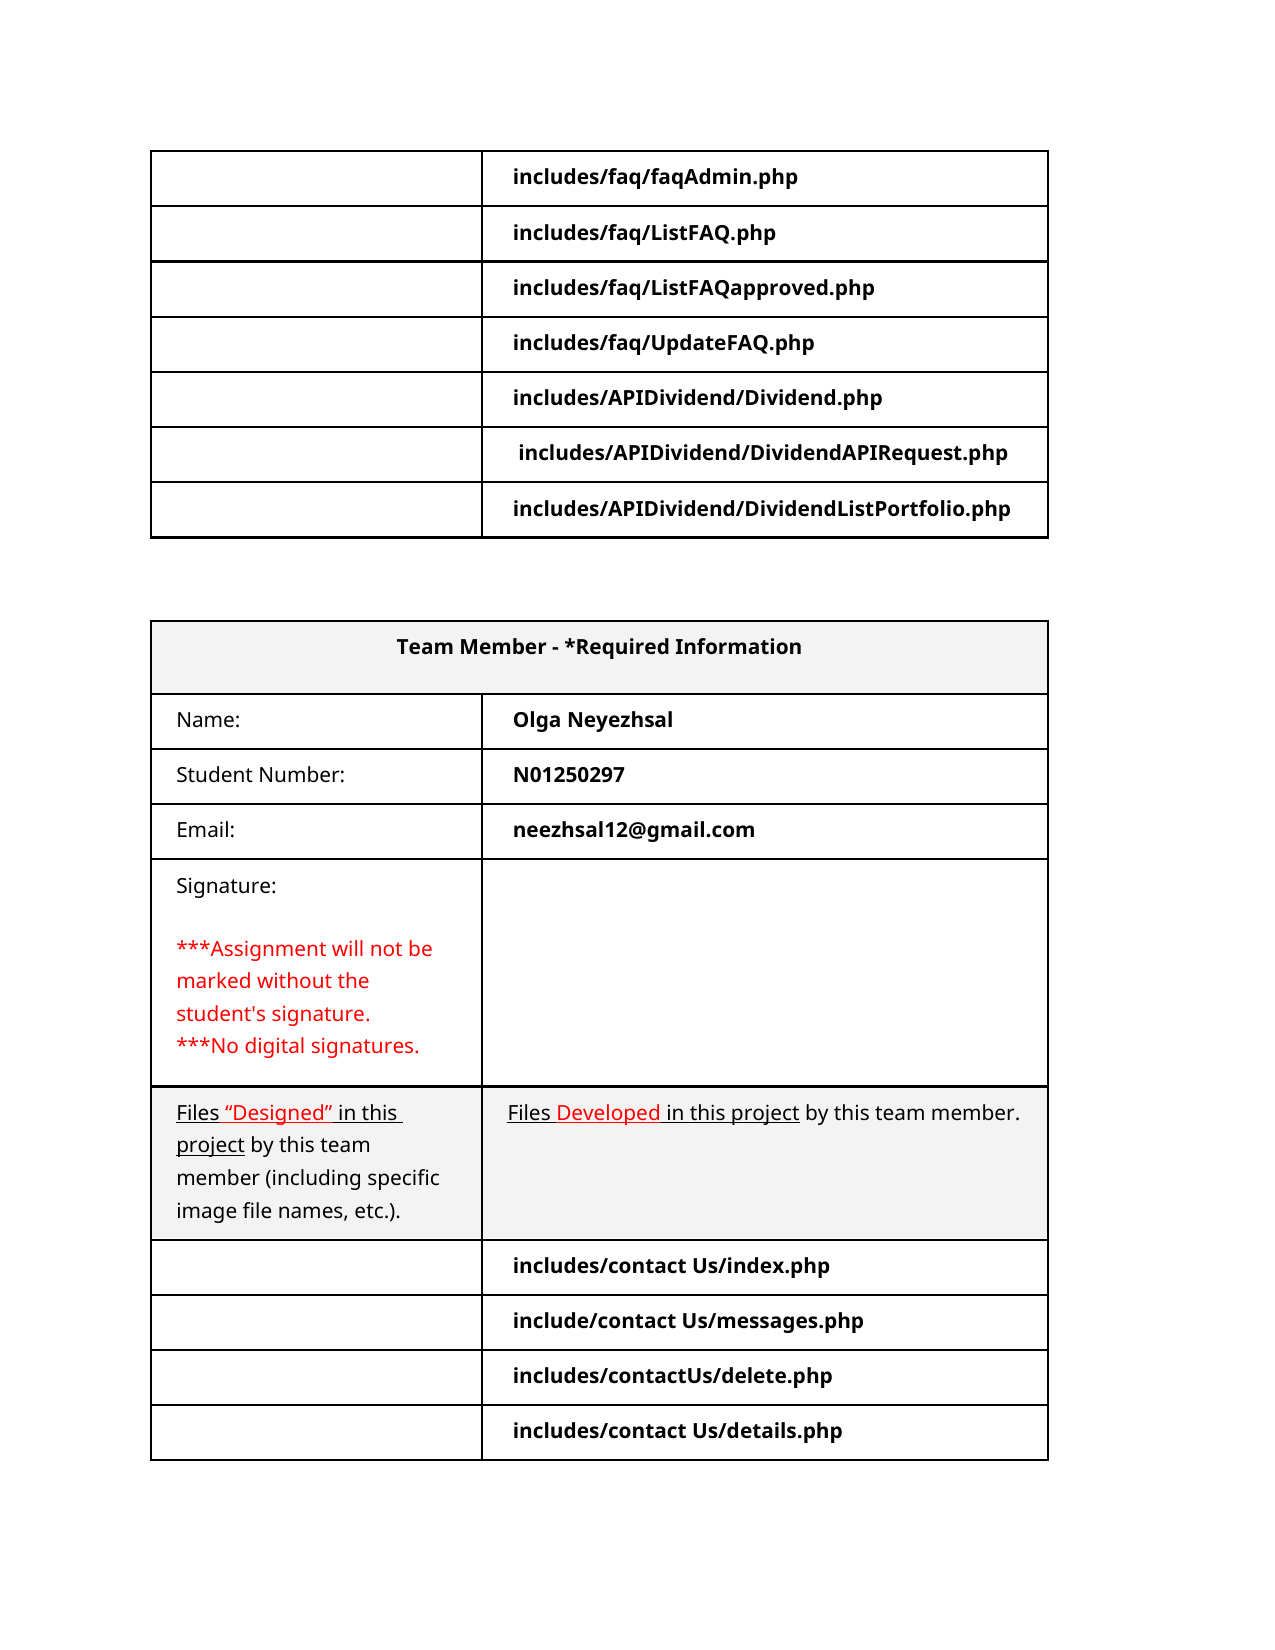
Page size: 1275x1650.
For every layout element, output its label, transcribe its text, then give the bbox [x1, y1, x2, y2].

table_cell Olga Neyezhsal [483, 695, 1047, 748]
table_cell [152, 1406, 481, 1459]
table_cell includes/faq/faqAdmin.php [483, 152, 1047, 205]
table_cell [152, 428, 481, 481]
table_cell Name: [152, 695, 481, 748]
table_cell includes/contact Us/index.php [483, 1241, 1047, 1294]
table_cell [152, 318, 481, 371]
table_cell [152, 152, 481, 205]
table_cell [152, 263, 481, 316]
table_cell [152, 1351, 481, 1404]
table_cell N01250297 [483, 750, 1047, 803]
table_cell includes/faq/ListFAQ.php [483, 207, 1047, 260]
table_cell includes/faq/UpdateFAQ.php [483, 318, 1047, 371]
table_cell includes/APIDividend/Dividend.php [483, 373, 1047, 426]
table_cell includes/faq/ListFAQapproved.php [483, 263, 1047, 316]
table_cell [152, 483, 481, 536]
table_cell Student Number: [152, 750, 481, 803]
table_cell includes/APIDividend/DividendListPortfolio.php [483, 483, 1047, 536]
table_cell [152, 1296, 481, 1349]
table_cell Files “Designed” in this project by this team member (including specific image file names, etc.). [152, 1088, 481, 1238]
table_cell includes/APIDividend/DividendAPIRequest.php [483, 428, 1047, 481]
table_cell includes/contact Us/details.php [483, 1406, 1047, 1459]
table_cell Signature: ***Assignment will not be marked without the student's signature. ***No digital signatures. [152, 860, 481, 1085]
table_cell [152, 1241, 481, 1294]
table_cell Email: [152, 805, 481, 858]
table_header Team Member - *Required Information [152, 622, 1047, 693]
table_cell neezhsal12@gmail.com [483, 805, 1047, 858]
table_cell [152, 207, 481, 260]
table_cell includes/contactUs/delete.php [483, 1351, 1047, 1404]
table_cell [483, 860, 1047, 1085]
table_cell include/contact Us/messages.php [483, 1296, 1047, 1349]
table_cell [152, 373, 481, 426]
table_cell Files Developed in this project by this team member. [483, 1088, 1047, 1238]
